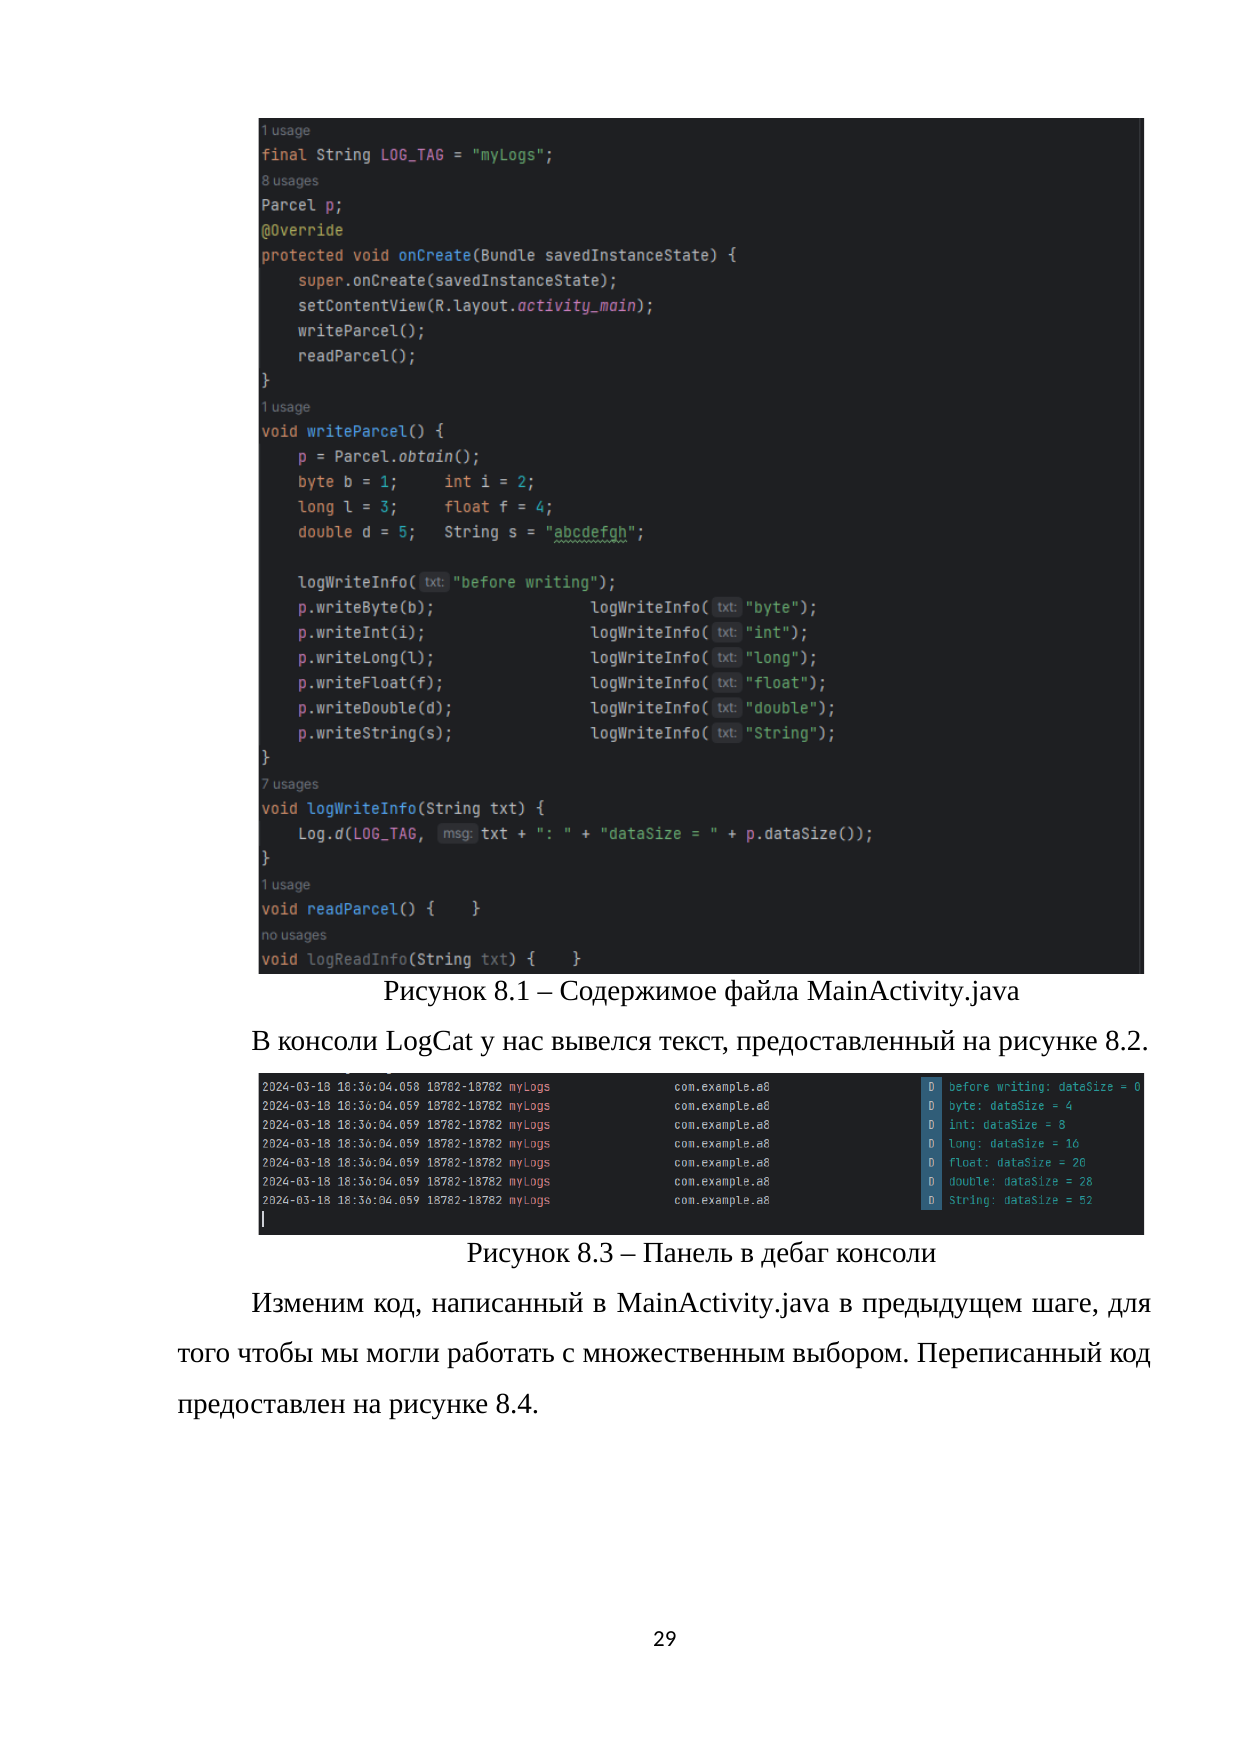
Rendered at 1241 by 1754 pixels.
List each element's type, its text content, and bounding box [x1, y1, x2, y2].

text Рисунок 8.1 – Содержимое файла MainActivity.java [177, 973, 1152, 1007]
text Изменим код, написанный в MainActivity.java в предыдущем шаге, для того чтобы мы могли работать с множественным выбором. Переписанный код предоставлен на рисунке 8.4. [177, 1285, 1152, 1419]
text В консоли LogCat у нас вывелся текст, предоставленный на рисунке 8.2. [177, 1023, 1152, 1057]
picture [258, 118, 1145, 974]
text Рисунок 8.3 – Панель в дебаг консоли [177, 1235, 1152, 1268]
picture [258, 1073, 1145, 1235]
